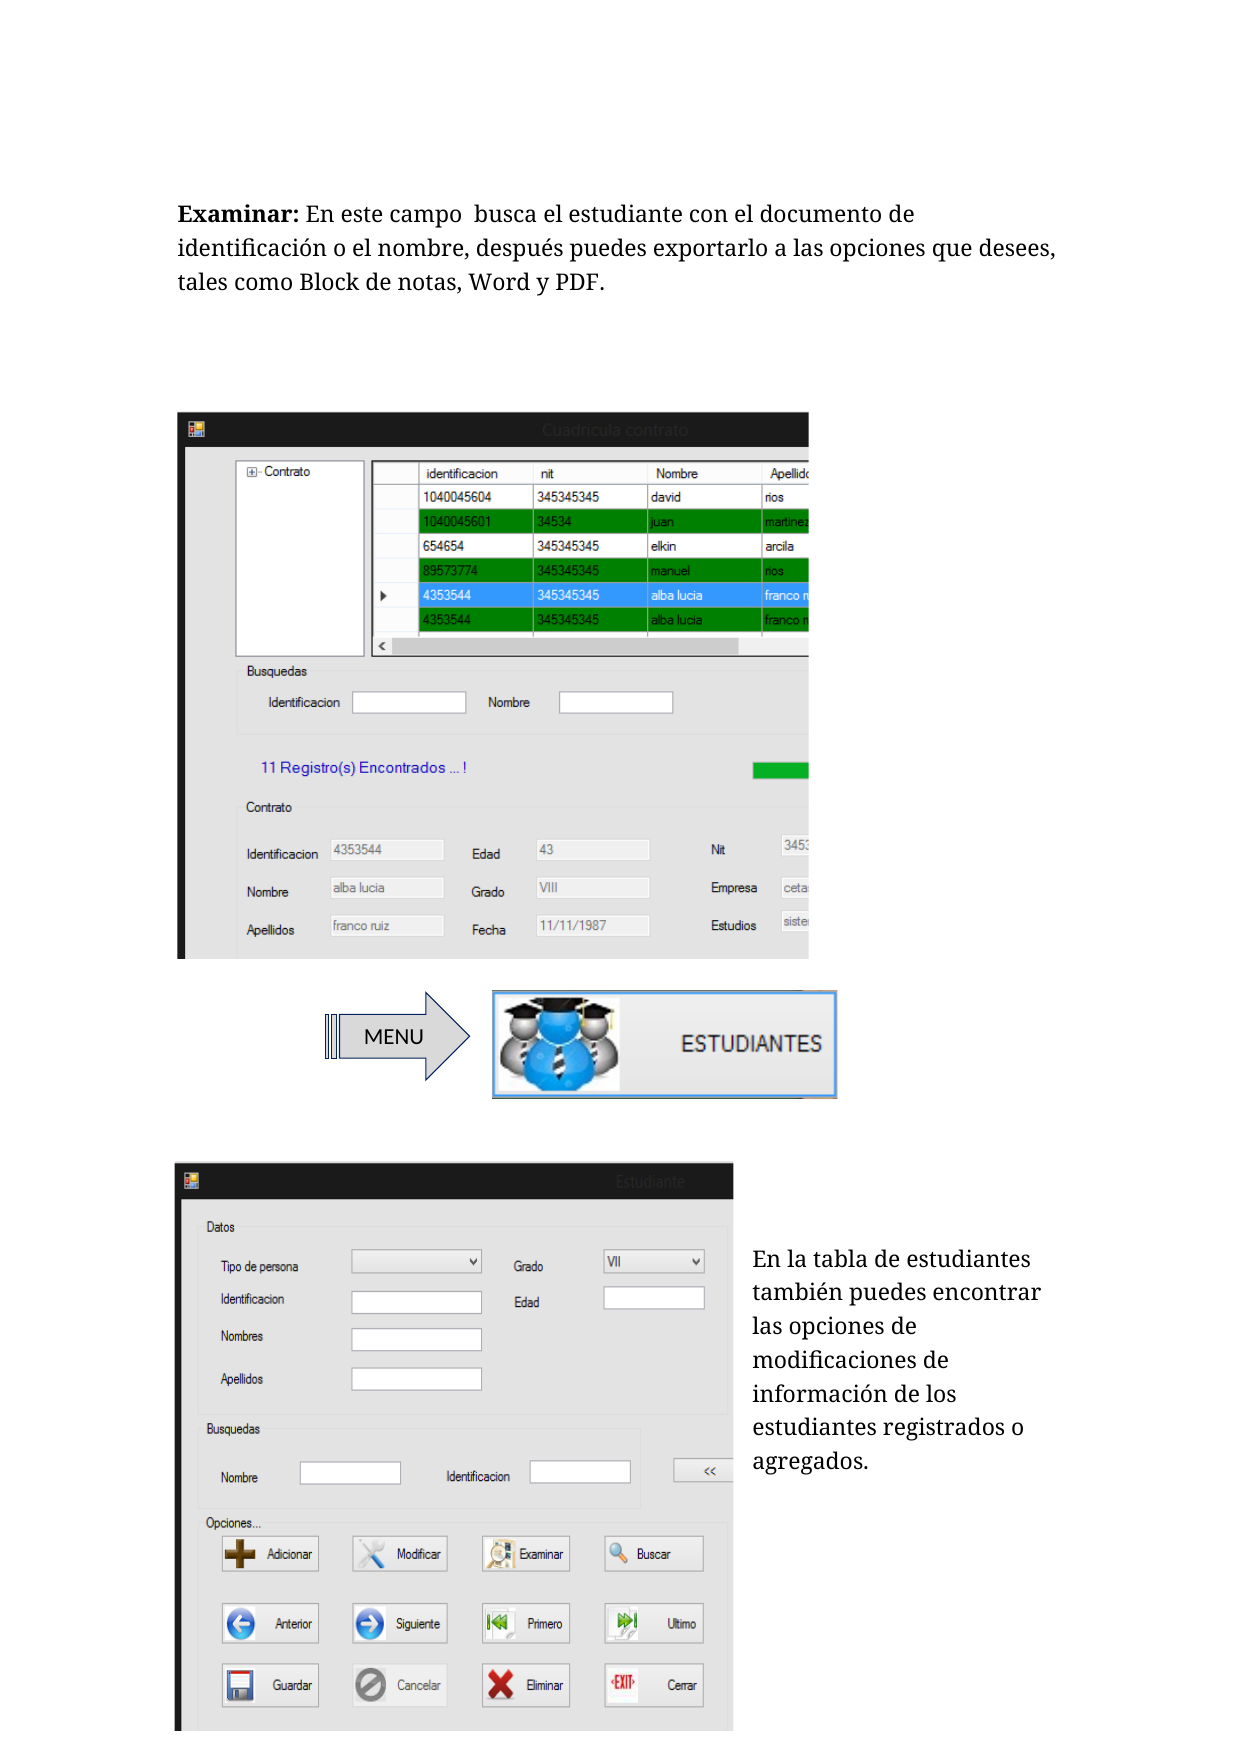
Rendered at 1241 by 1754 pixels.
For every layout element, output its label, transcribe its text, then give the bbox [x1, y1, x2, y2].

text En la tabla de estudiantes también puedes encontrar las opciones de modificaciones de información de los estudiantes registrados o agregados. [733, 1243, 1063, 1476]
picture [492, 990, 838, 1099]
picture [177, 411, 809, 959]
text Examinar: En este campo busca el estudiante con el documento de identificación o el nombre, después puedes exportarlo a las opciones que desees, tales como Block de notas, Word y PDF. [177, 198, 1063, 297]
picture [174, 1161, 733, 1731]
